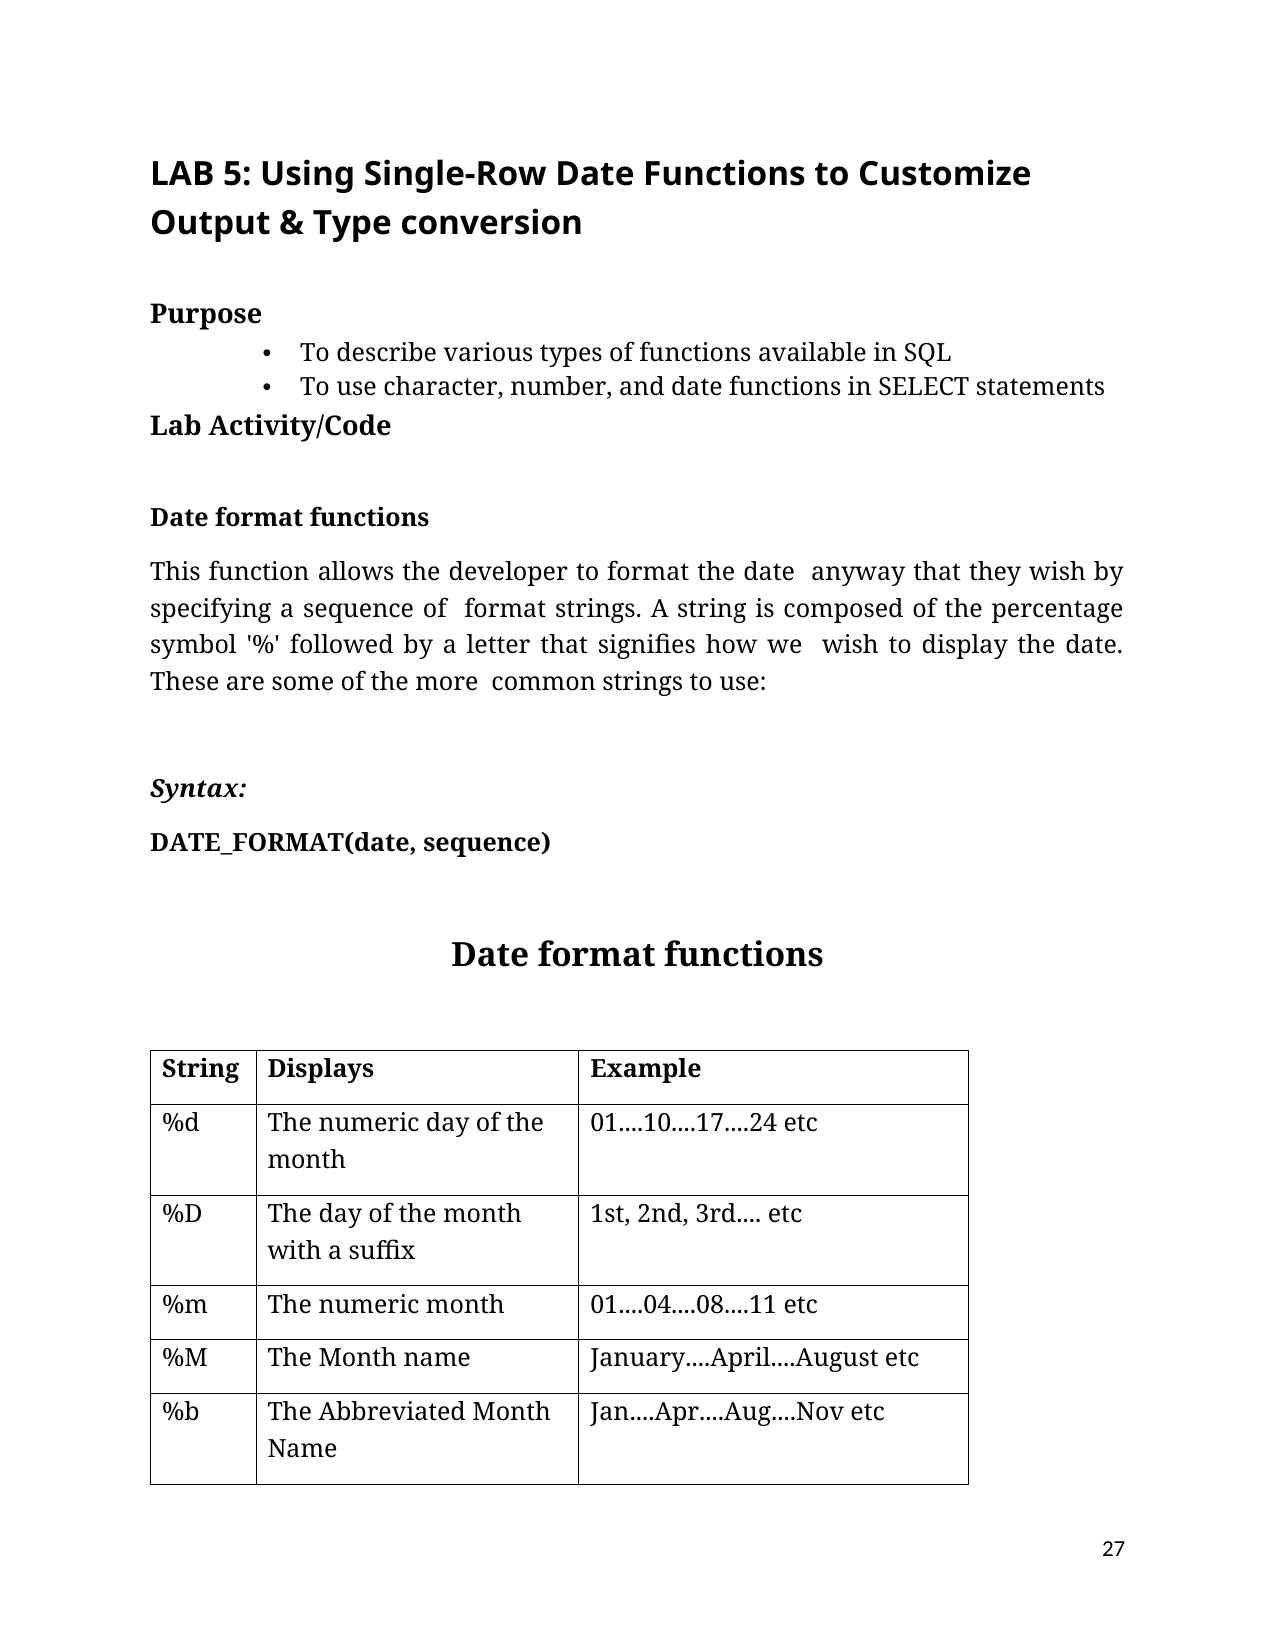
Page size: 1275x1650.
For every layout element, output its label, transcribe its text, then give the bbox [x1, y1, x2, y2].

table_cell Jan....Apr....Aug....Nov etc [579, 1394, 968, 1483]
table_cell %b [151, 1394, 256, 1483]
table_cell 01....10....17....24 etc [579, 1105, 968, 1194]
text DATE_FORMAT(date, sequence) [150, 824, 1125, 858]
subtitle Purpose [150, 295, 1125, 332]
text Date format functions [150, 500, 1125, 534]
table_cell The day of the month with a suffix [257, 1196, 578, 1285]
table_cell %M [151, 1340, 256, 1393]
table_header Displays [257, 1051, 578, 1104]
text Syntax: [150, 771, 1125, 805]
table_header String [151, 1051, 256, 1104]
table_cell The Abbreviated Month Name [257, 1394, 578, 1483]
list To use character, number, and date functions in SELECT statements [262, 369, 1125, 403]
table_cell 01....04....08....11 etc [579, 1286, 968, 1339]
table_cell The Month name [257, 1340, 578, 1393]
table_cell 1st, 2nd, 3rd.... etc [579, 1196, 968, 1285]
table_cell The numeric day of the month [257, 1105, 578, 1194]
list To describe various types of functions available in SQL [262, 334, 1125, 369]
text This function allows the developer to format the date anyway that they wish by specifying a sequence of format strings. A string is composed of the percentage symbol '%' followed by a letter that signifies how we wish to display the date. These are some of the more common strings to use: [150, 553, 1125, 698]
text Date format functions [150, 931, 1125, 976]
table_cell The numeric month [257, 1286, 578, 1339]
table_cell %m [151, 1286, 256, 1339]
table_cell January....April....August etc [579, 1340, 968, 1393]
table_header Example [579, 1051, 968, 1104]
subtitle LAB 5: Using Single-Row Date Functions to Customize Output & Type conversion [150, 150, 1125, 244]
subtitle Lab Activity/Code [150, 407, 1125, 444]
table_cell %d [151, 1105, 256, 1194]
table_cell %D [151, 1196, 256, 1285]
